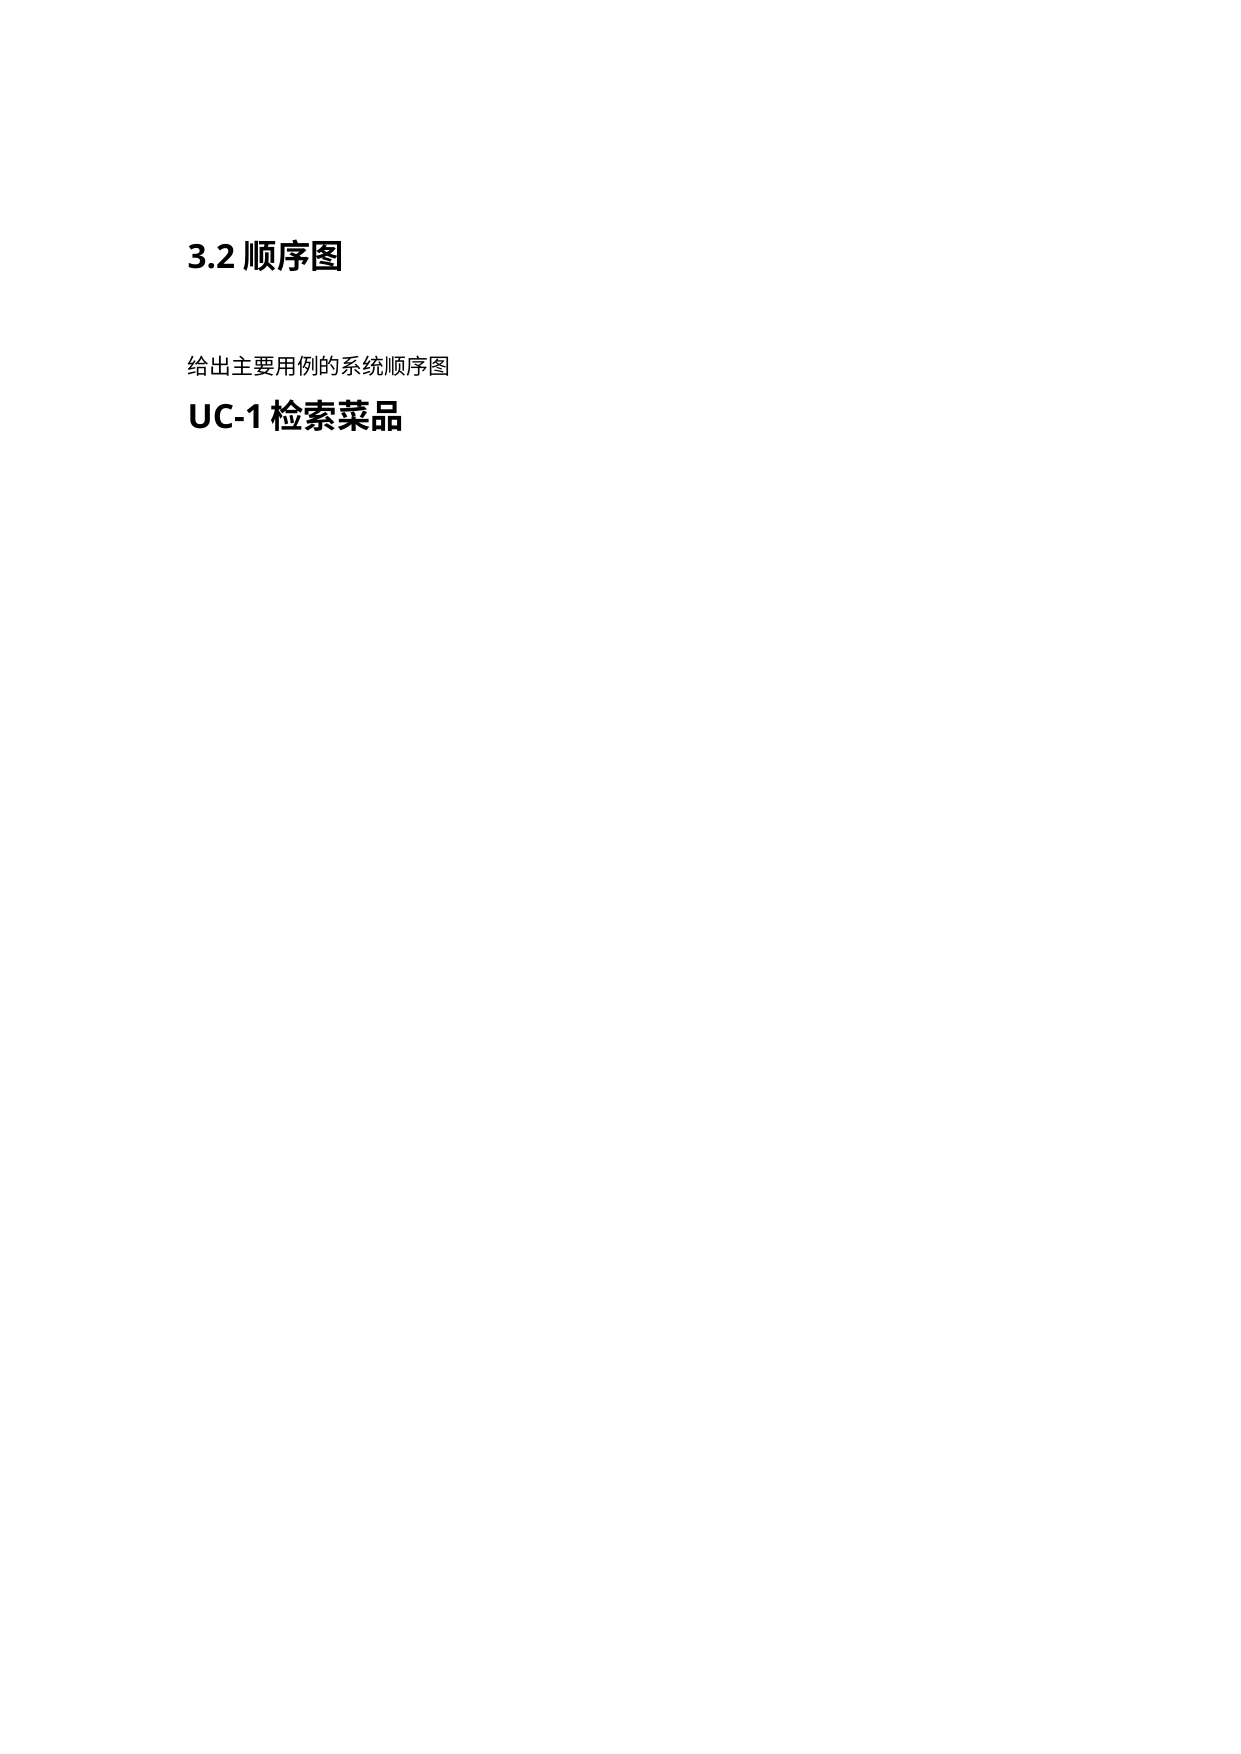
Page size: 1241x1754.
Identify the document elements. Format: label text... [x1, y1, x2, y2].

text UC-1检索菜品 [187, 381, 1053, 446]
subtitle 3.2 顺序图 [187, 222, 1053, 287]
text 给出主要用例的系统顺序图 [187, 349, 1053, 381]
